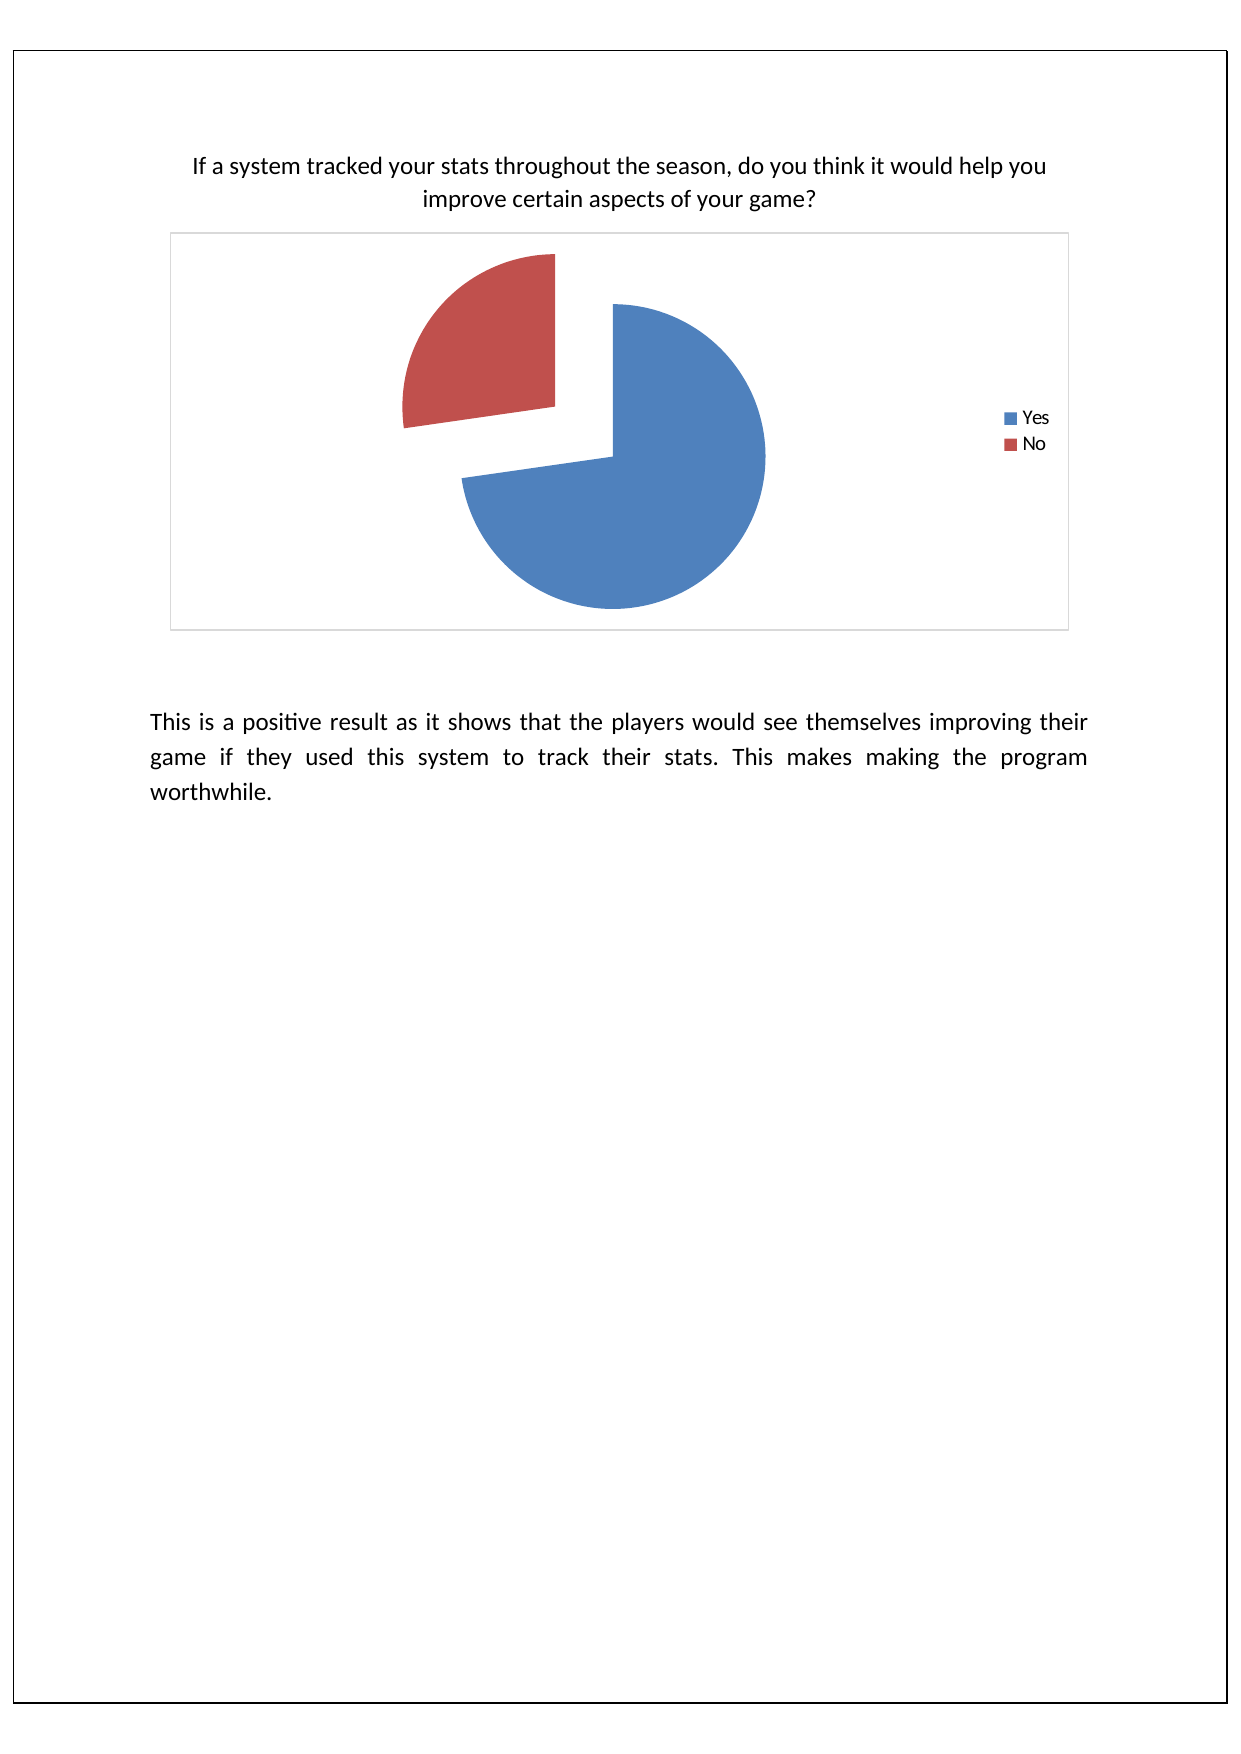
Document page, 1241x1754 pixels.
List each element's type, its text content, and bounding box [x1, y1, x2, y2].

text This is a positive result as it shows that the players would see themselves improving their game if they used this system to track their stats. This makes making the program worthwhile. [150, 706, 1089, 806]
text If a system tracked your stats throughout the season, do you think it would help you improve certain aspects of your game? [150, 150, 1089, 213]
